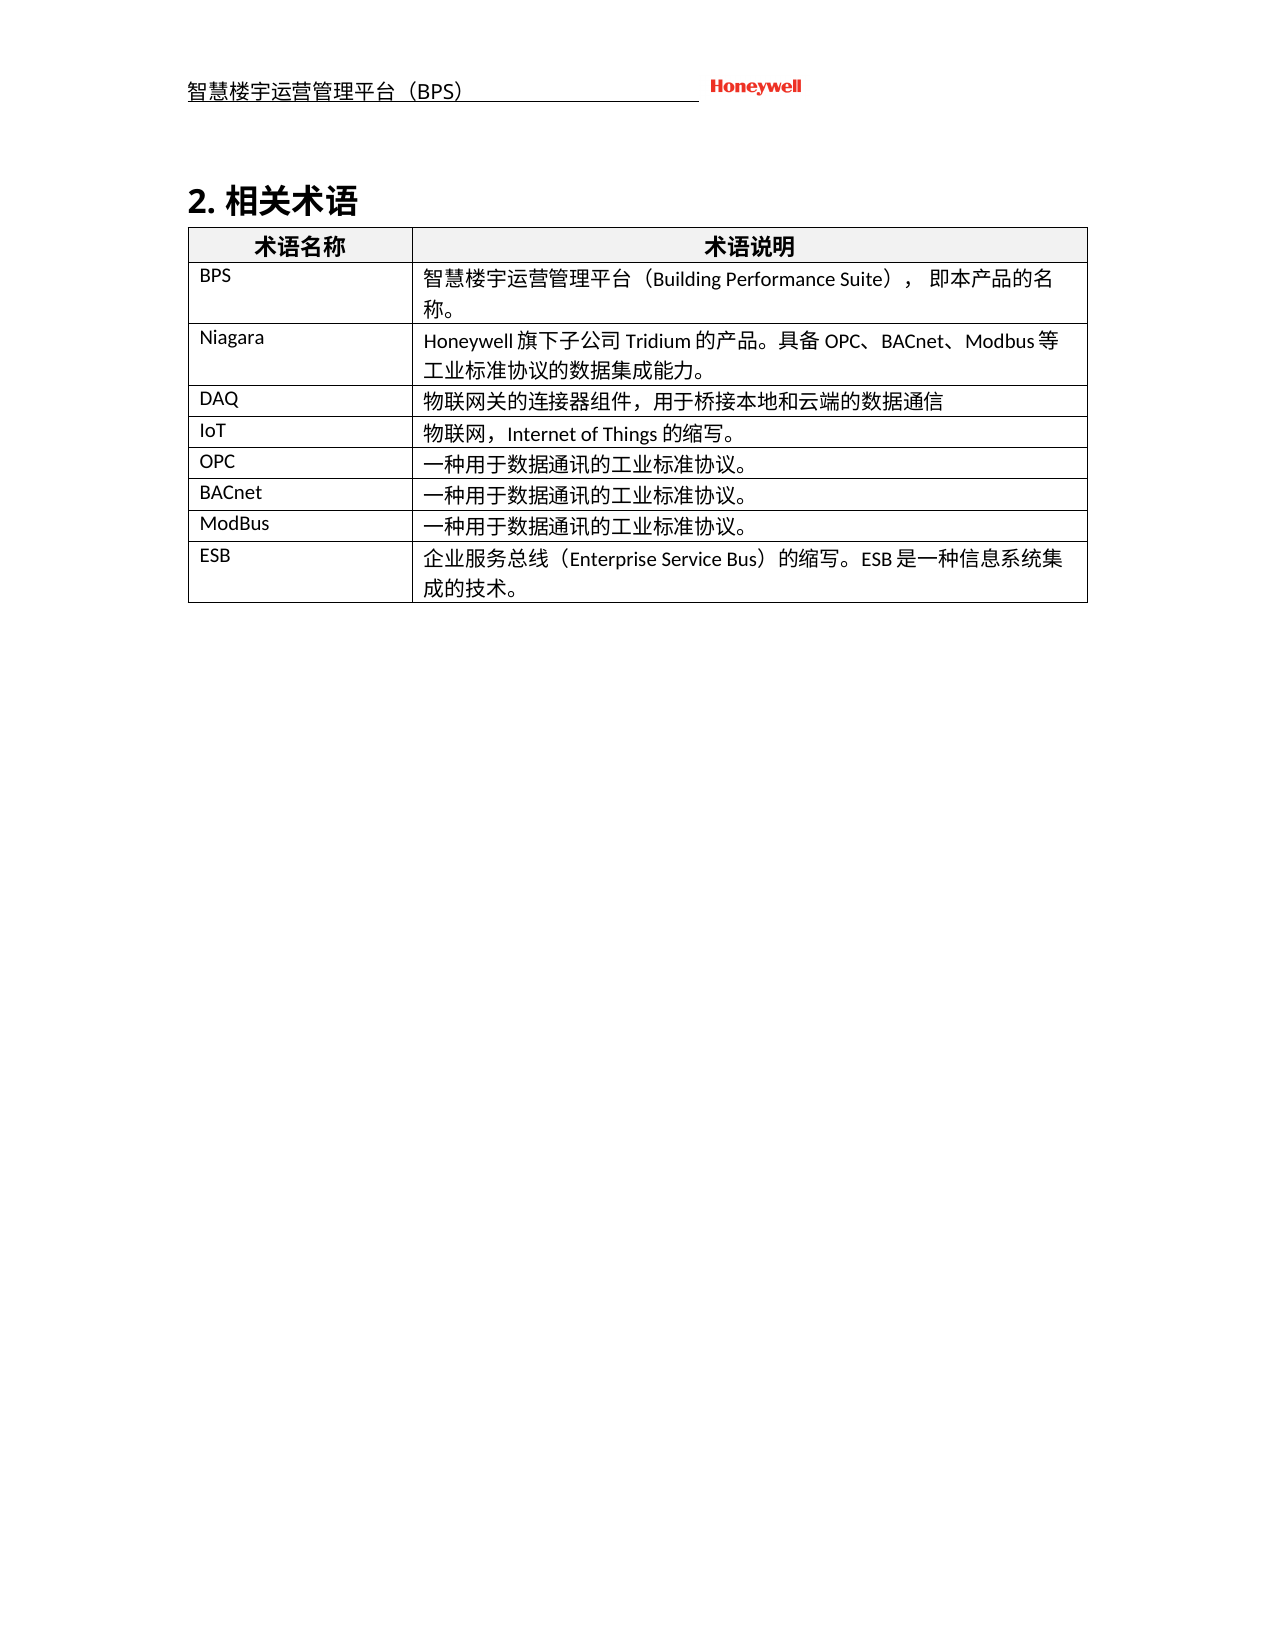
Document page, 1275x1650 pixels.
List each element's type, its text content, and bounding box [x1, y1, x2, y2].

subtitle 相关术语 [187, 175, 1087, 223]
table_cell 一种用于数据通讯的工业标准协议。 [413, 479, 1087, 509]
table_cell ModBus [189, 511, 412, 541]
table_cell 一种用于数据通讯的工业标准协议。 [413, 448, 1087, 478]
table_cell Honeywell旗下子公司Tridium的产品。具备OPC、BACnet、Modbus等工业标准协议的数据集成能力。 [413, 324, 1087, 384]
table_cell OPC [189, 448, 412, 478]
table_cell IoT [189, 417, 412, 447]
table_cell [413, 386, 1087, 416]
table_cell [189, 386, 412, 416]
table_cell ESB [189, 542, 412, 602]
table_cell BACnet [189, 479, 412, 509]
table_cell 一种用于数据通讯的工业标准协议。 [413, 511, 1087, 541]
table_cell Niagara [189, 324, 412, 384]
table_cell 物联网，Internet of Things的缩写。 [413, 417, 1087, 447]
table_cell 企业服务总线（Enterprise Service Bus）的缩写。ESB是一种信息系统集成的技术。 [413, 542, 1087, 602]
table_header 术语说明 [413, 228, 1087, 262]
table_cell 智慧楼宇运营管理平台（Building Performance Suite）， 即本产品的名称。 [413, 263, 1087, 323]
picture [699, 75, 810, 100]
table_header 术语名称 [189, 228, 412, 262]
table_cell BPS [189, 263, 412, 323]
